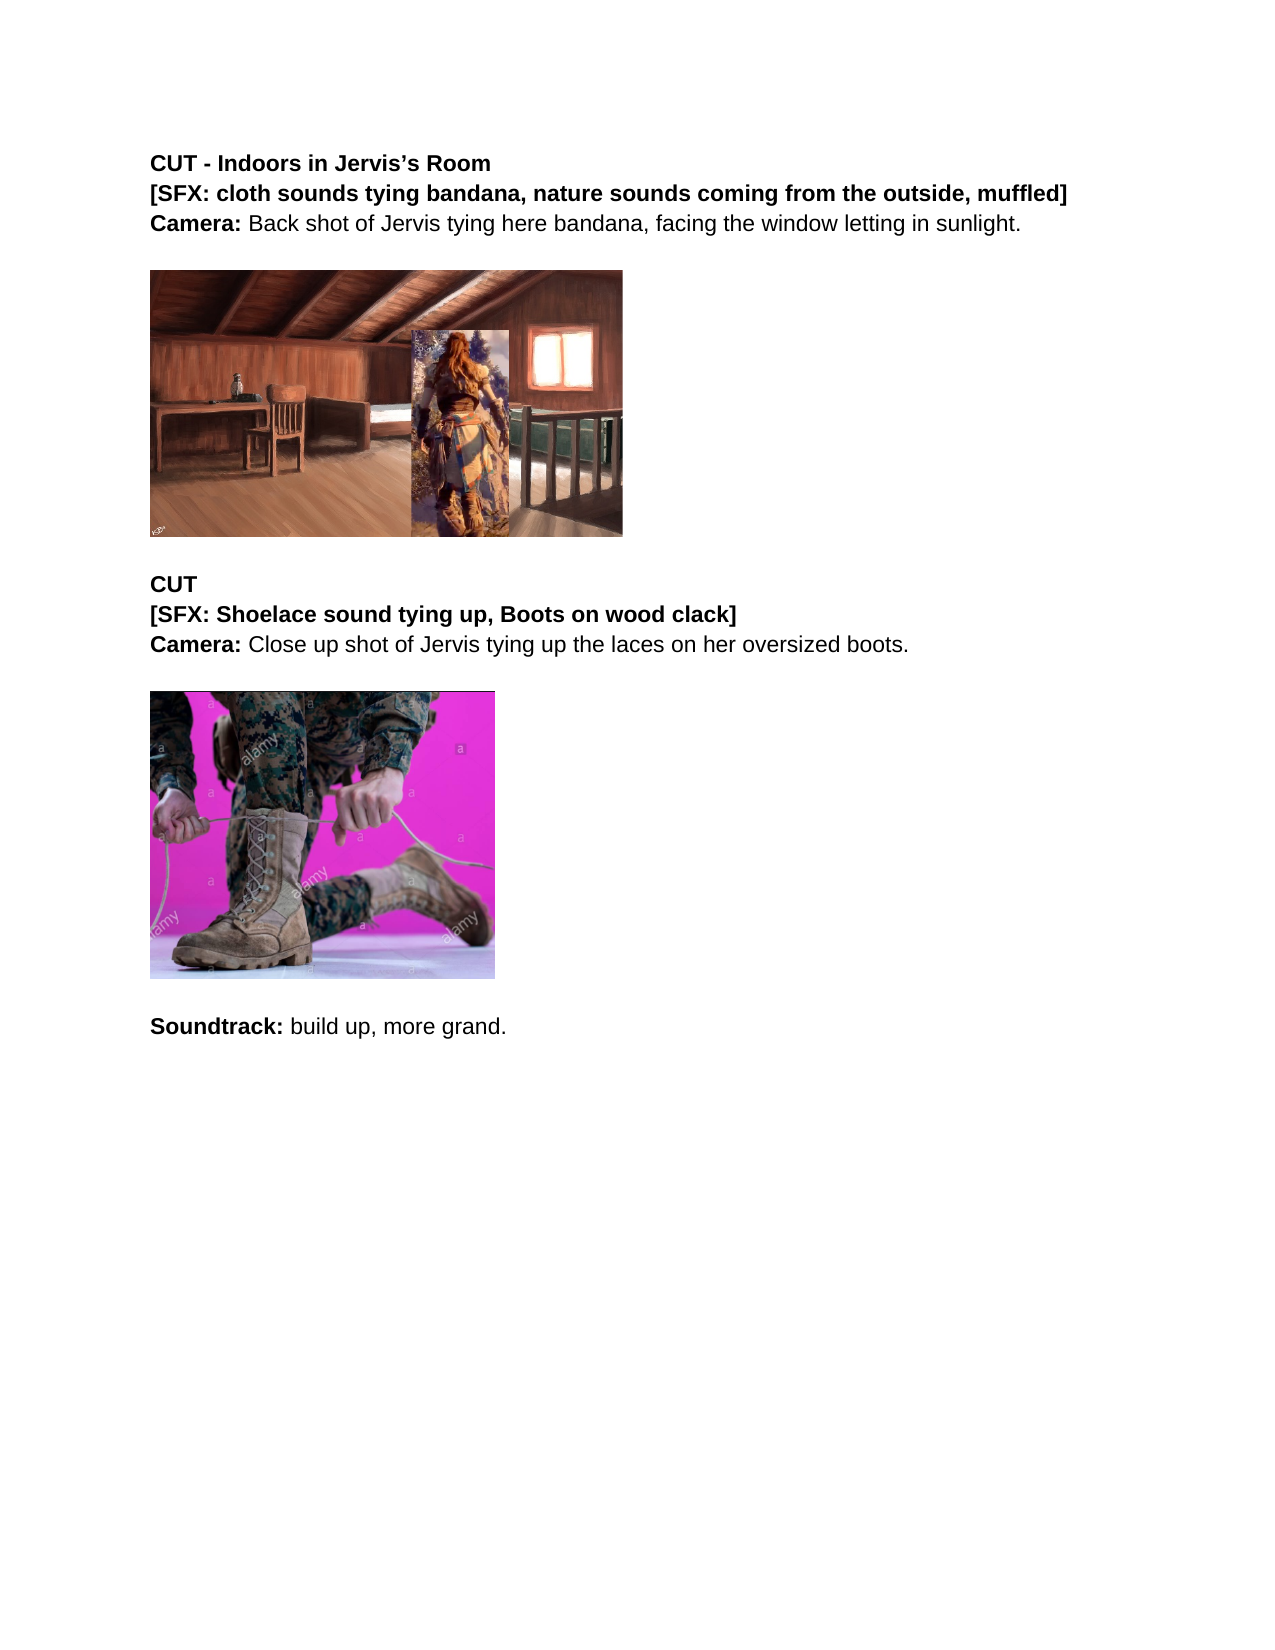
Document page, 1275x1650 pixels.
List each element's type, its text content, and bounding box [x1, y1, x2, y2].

picture [150, 270, 623, 537]
text [SFX: Shoelace sound tying up, Boots on wood clack] [150, 601, 1125, 627]
text CUT - Indoors in Jervis’s Room [150, 150, 1125, 176]
text Camera: Back shot of Jervis tying here bandana, facing the window letting in sunlight. [150, 210, 1125, 237]
text Soundtrack: build up, more grand. [150, 1013, 1125, 1039]
text [SFX: cloth sounds tying bandana, nature sounds coming from the outside, muffled] [150, 180, 1125, 207]
text CUT [150, 571, 1125, 597]
text Camera: Close up shot of Jervis tying up the laces on her oversized boots. [150, 631, 1125, 657]
picture [150, 691, 495, 979]
